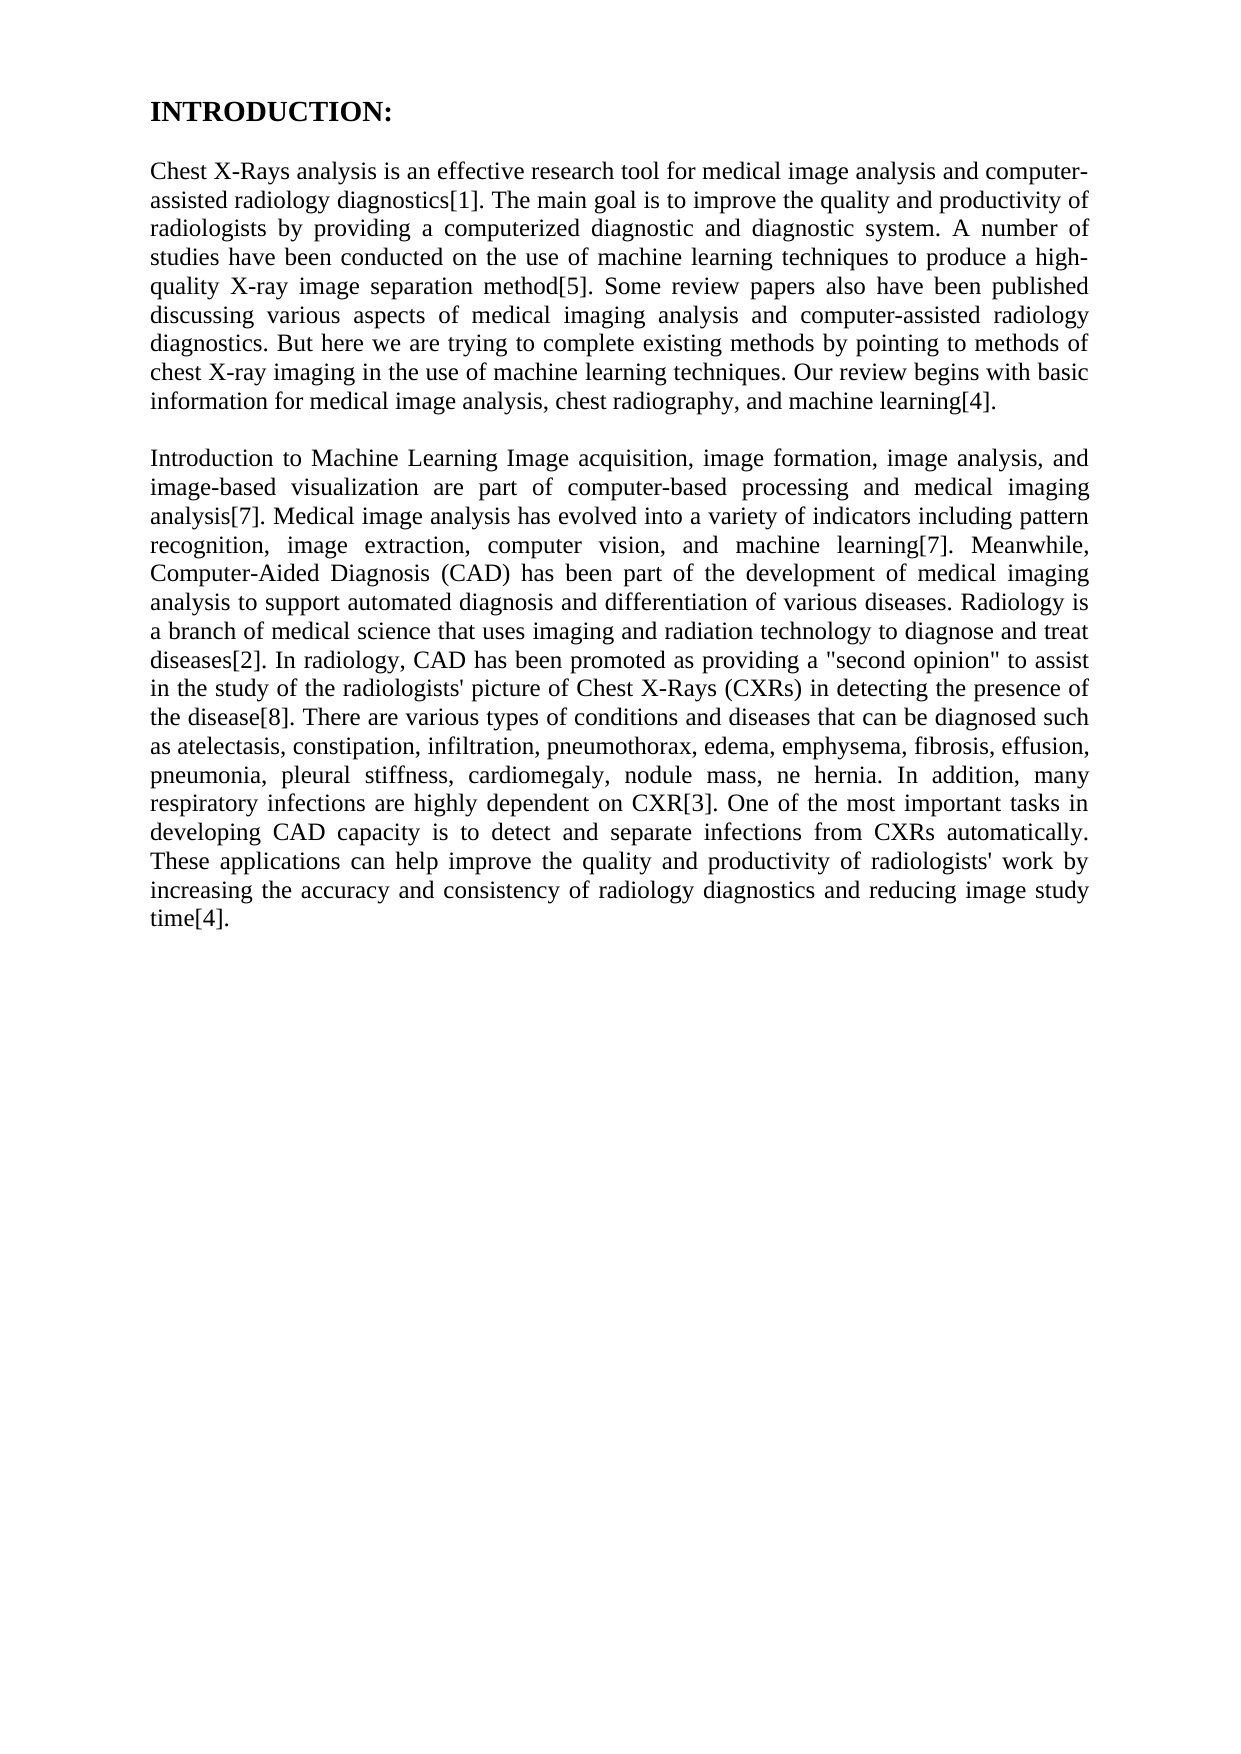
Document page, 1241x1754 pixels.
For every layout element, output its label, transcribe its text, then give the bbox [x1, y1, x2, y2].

text Chest X-Rays analysis is an effective research tool for medical image analysis and computer-assisted radiology diagnostics[1]. The main goal is to improve the quality and productivity of radiologists by providing a computerized diagnostic and diagnostic system. A number of studies have been conducted on the use of machine learning techniques to produce a high-quality X-ray image separation method[5]. Some review papers also have been published discussing various aspects of medical imaging analysis and computer-assisted radiology diagnostics. But here we are trying to complete existing methods by pointing to methods of chest X-ray imaging in the use of machine learning techniques. Our review begins with basic information for medical image analysis, chest radiography, and machine learning[4]. [150, 156, 1090, 415]
text INTRODUCTION: [150, 94, 1090, 127]
text Introduction to Machine Learning Image acquisition, image formation, image analysis, and image-based visualization are part of computer-based processing and medical imaging analysis[7]. Medical image analysis has evolved into a variety of indicators including pattern recognition, image extraction, computer vision, and machine learning[7]. Meanwhile, Computer-Aided Diagnosis (CAD) has been part of the development of medical imaging analysis to support automated diagnosis and differentiation of various diseases. Radiology is a branch of medical science that uses imaging and radiation technology to diagnose and treat diseases[2]. In radiology, CAD has been promoted as providing a "second opinion" to assist in the study of the radiologists' picture of Chest X-Rays (CXRs) in detecting the presence of the disease[8]. There are various types of conditions and diseases that can be diagnosed such as atelectasis, constipation, infiltration, pneumothorax, edema, emphysema, fibrosis, effusion, pneumonia, pleural stiffness, cardiomegaly, nodule mass, ne hernia. In addition, many respiratory infections are highly dependent on CXR[3]. One of the most important tasks in developing CAD capacity is to detect and separate infections from CXRs automatically. These applications can help improve the quality and productivity of radiologists' work by increasing the accuracy and consistency of radiology diagnostics and reducing image study time[4]. [150, 443, 1090, 932]
